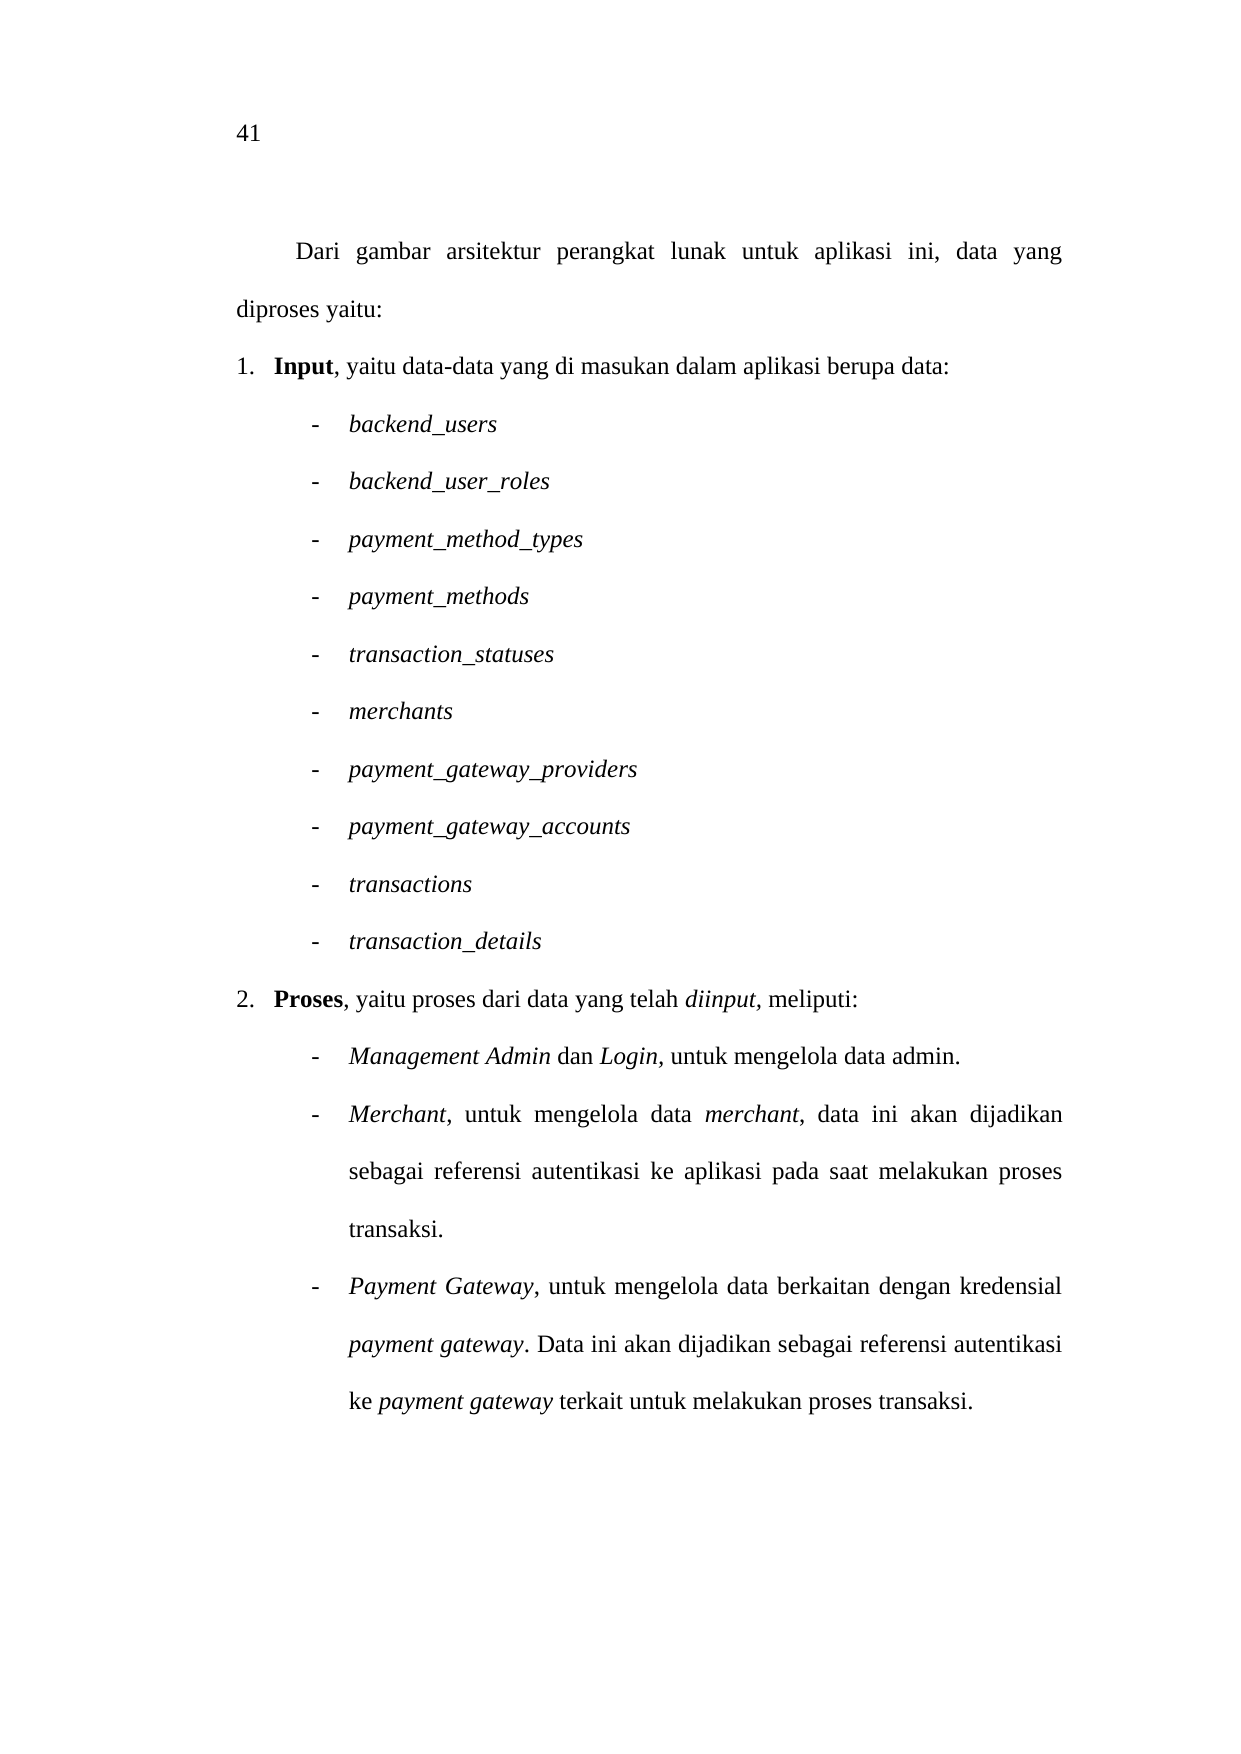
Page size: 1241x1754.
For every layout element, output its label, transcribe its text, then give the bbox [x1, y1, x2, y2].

list Input, yaitu data-data yang di masukan dalam aplikasi berupa data: [236, 351, 1063, 380]
list payment_gateway_accounts [311, 811, 1063, 840]
list payment_method_types [311, 524, 1063, 552]
text Dari gambar arsitektur perangkat lunak untuk aplikasi ini, data yang diproses yaitu: [236, 236, 1063, 322]
list backend_user_roles [311, 466, 1063, 495]
list payment_gateway_providers [311, 754, 1063, 782]
list Management Admin dan Login, untuk mengelola data admin. [311, 1041, 1063, 1070]
list Payment Gateway, untuk mengelola data berkaitan dengan kredensial payment gateway. Data ini akan dijadikan sebagai referensi autentikasi ke payment gateway terkait untuk melakukan proses transaksi. [311, 1271, 1063, 1415]
list merchants [311, 696, 1063, 725]
list Proses, yaitu proses dari data yang telah diinput, meliputi: [236, 984, 1063, 1012]
list Merchant, untuk mengelola data merchant, data ini akan dijadikan sebagai referensi autentikasi ke aplikasi pada saat melakukan proses transaksi. [311, 1099, 1063, 1242]
list payment_methods [311, 581, 1063, 610]
list transactions [311, 869, 1063, 897]
list backend_users [311, 409, 1063, 437]
list transaction_statuses [311, 639, 1063, 667]
list transaction_details [311, 926, 1063, 955]
